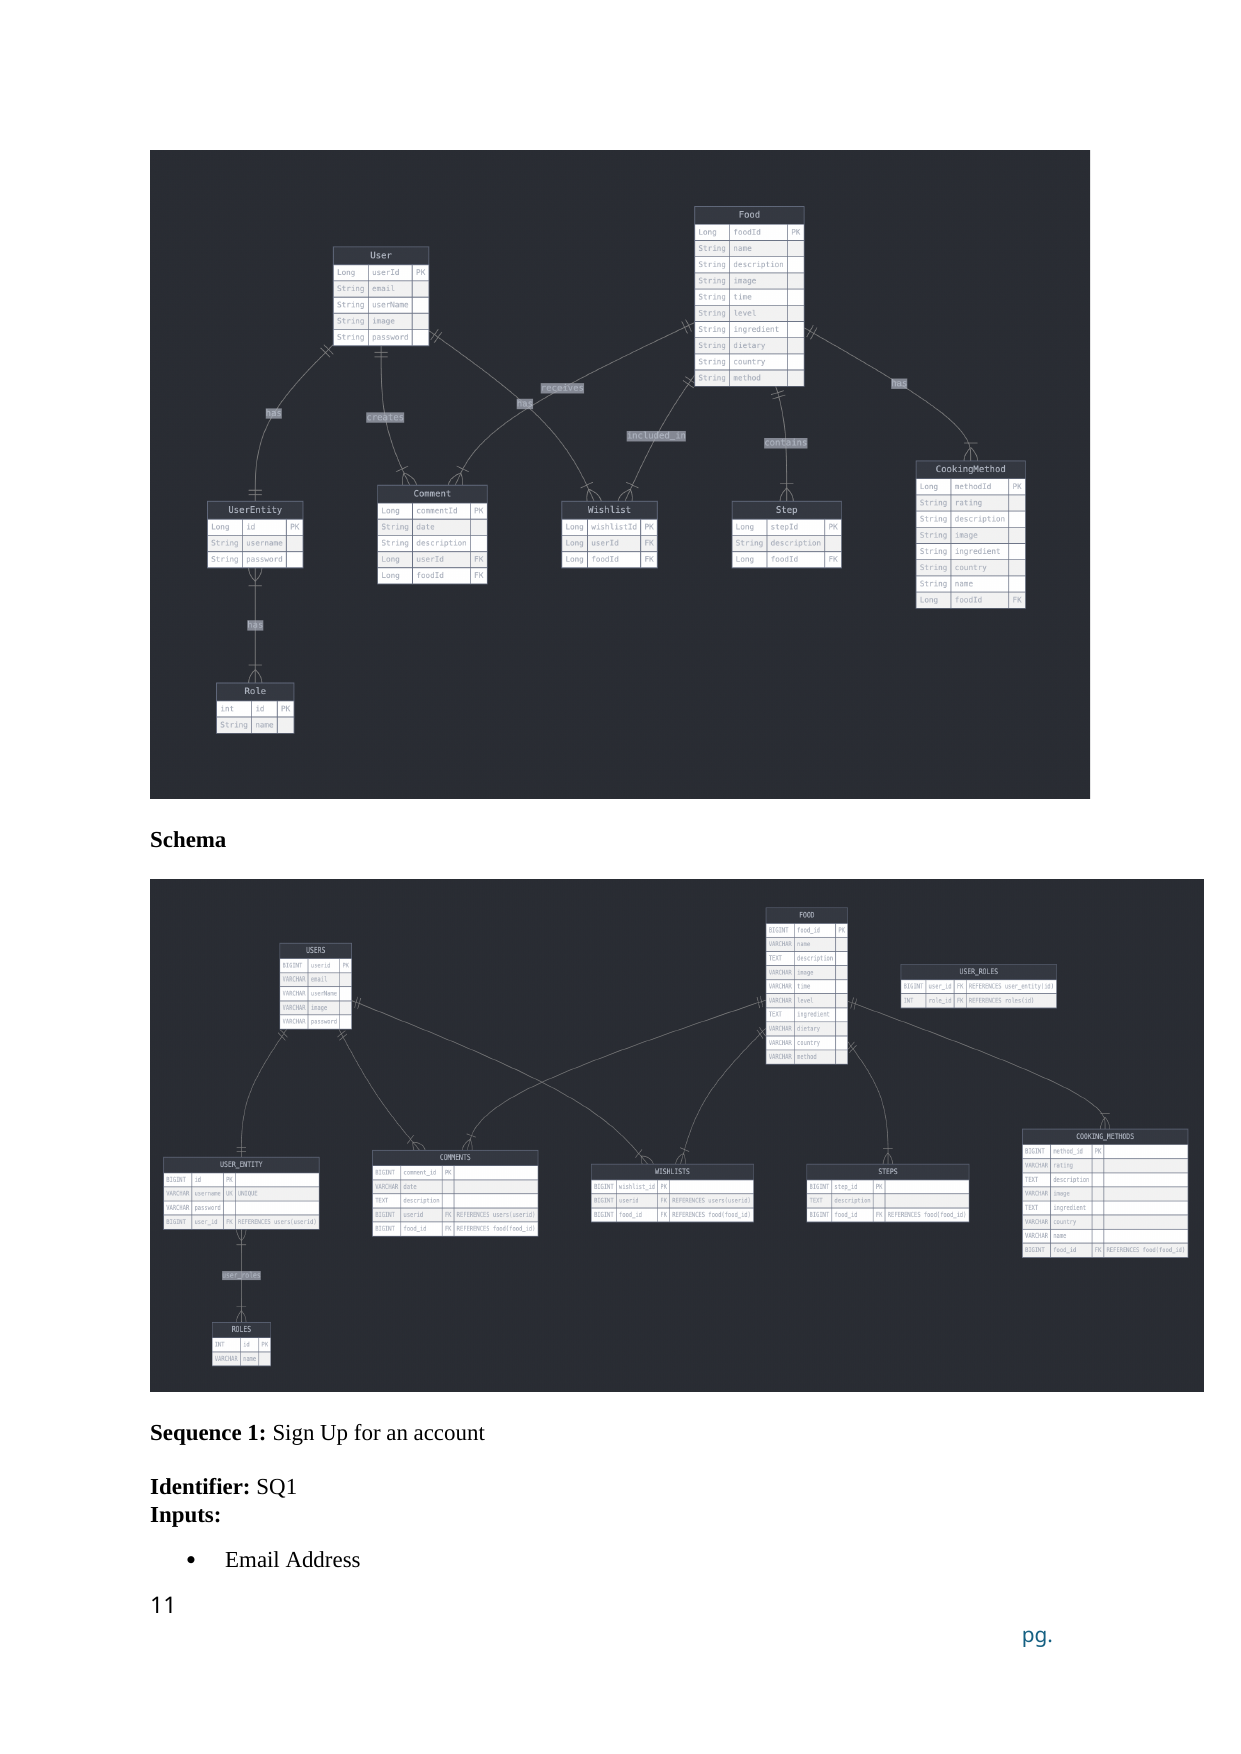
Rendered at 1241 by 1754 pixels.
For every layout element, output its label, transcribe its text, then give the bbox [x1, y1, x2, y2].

picture [150, 879, 1204, 1392]
text Schema [150, 826, 1090, 852]
list Email Address [187, 1546, 1090, 1573]
picture [150, 150, 1091, 799]
text Sequence 1: Sign Up for an account [150, 1419, 1090, 1446]
text Identifier: SQ1 Inputs: [150, 1473, 1090, 1528]
